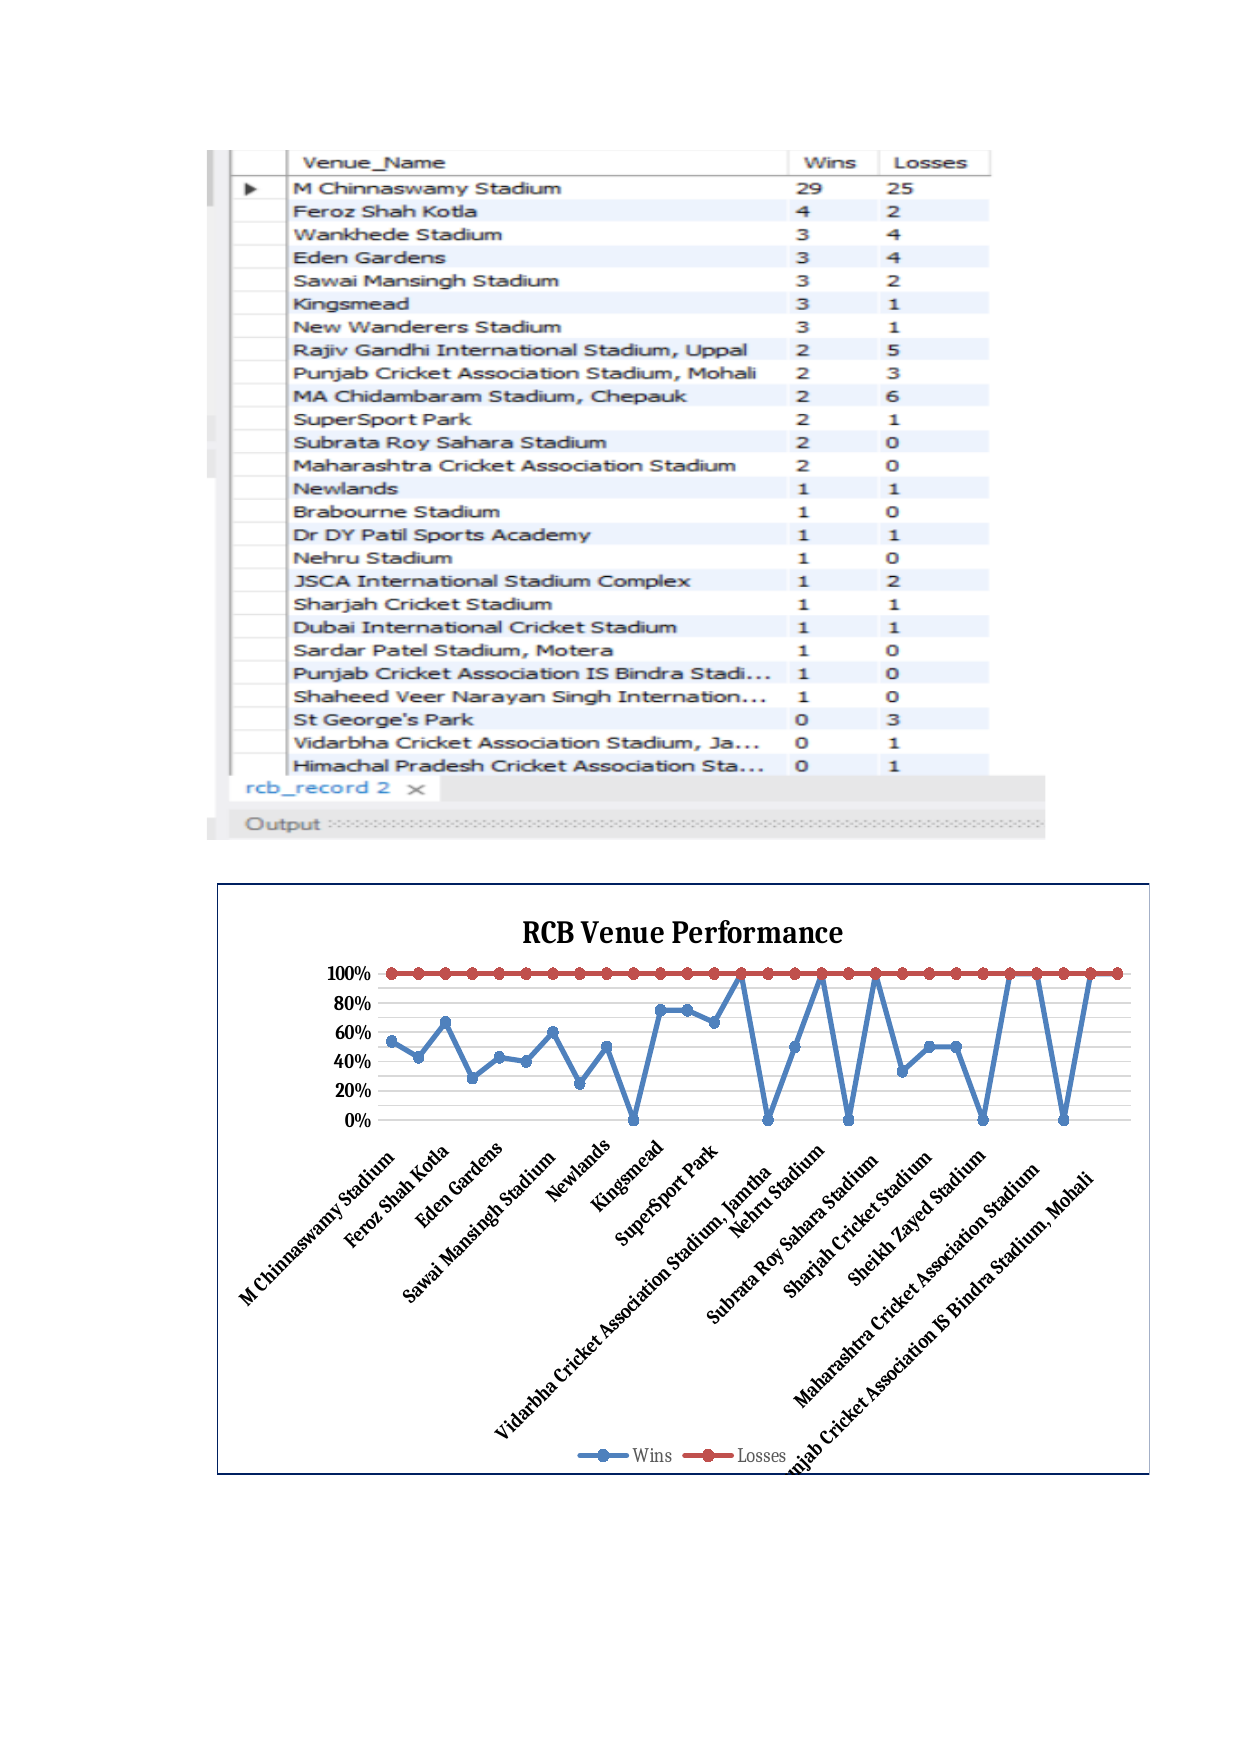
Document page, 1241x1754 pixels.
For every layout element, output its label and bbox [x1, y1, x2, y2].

picture [206, 150, 1046, 840]
